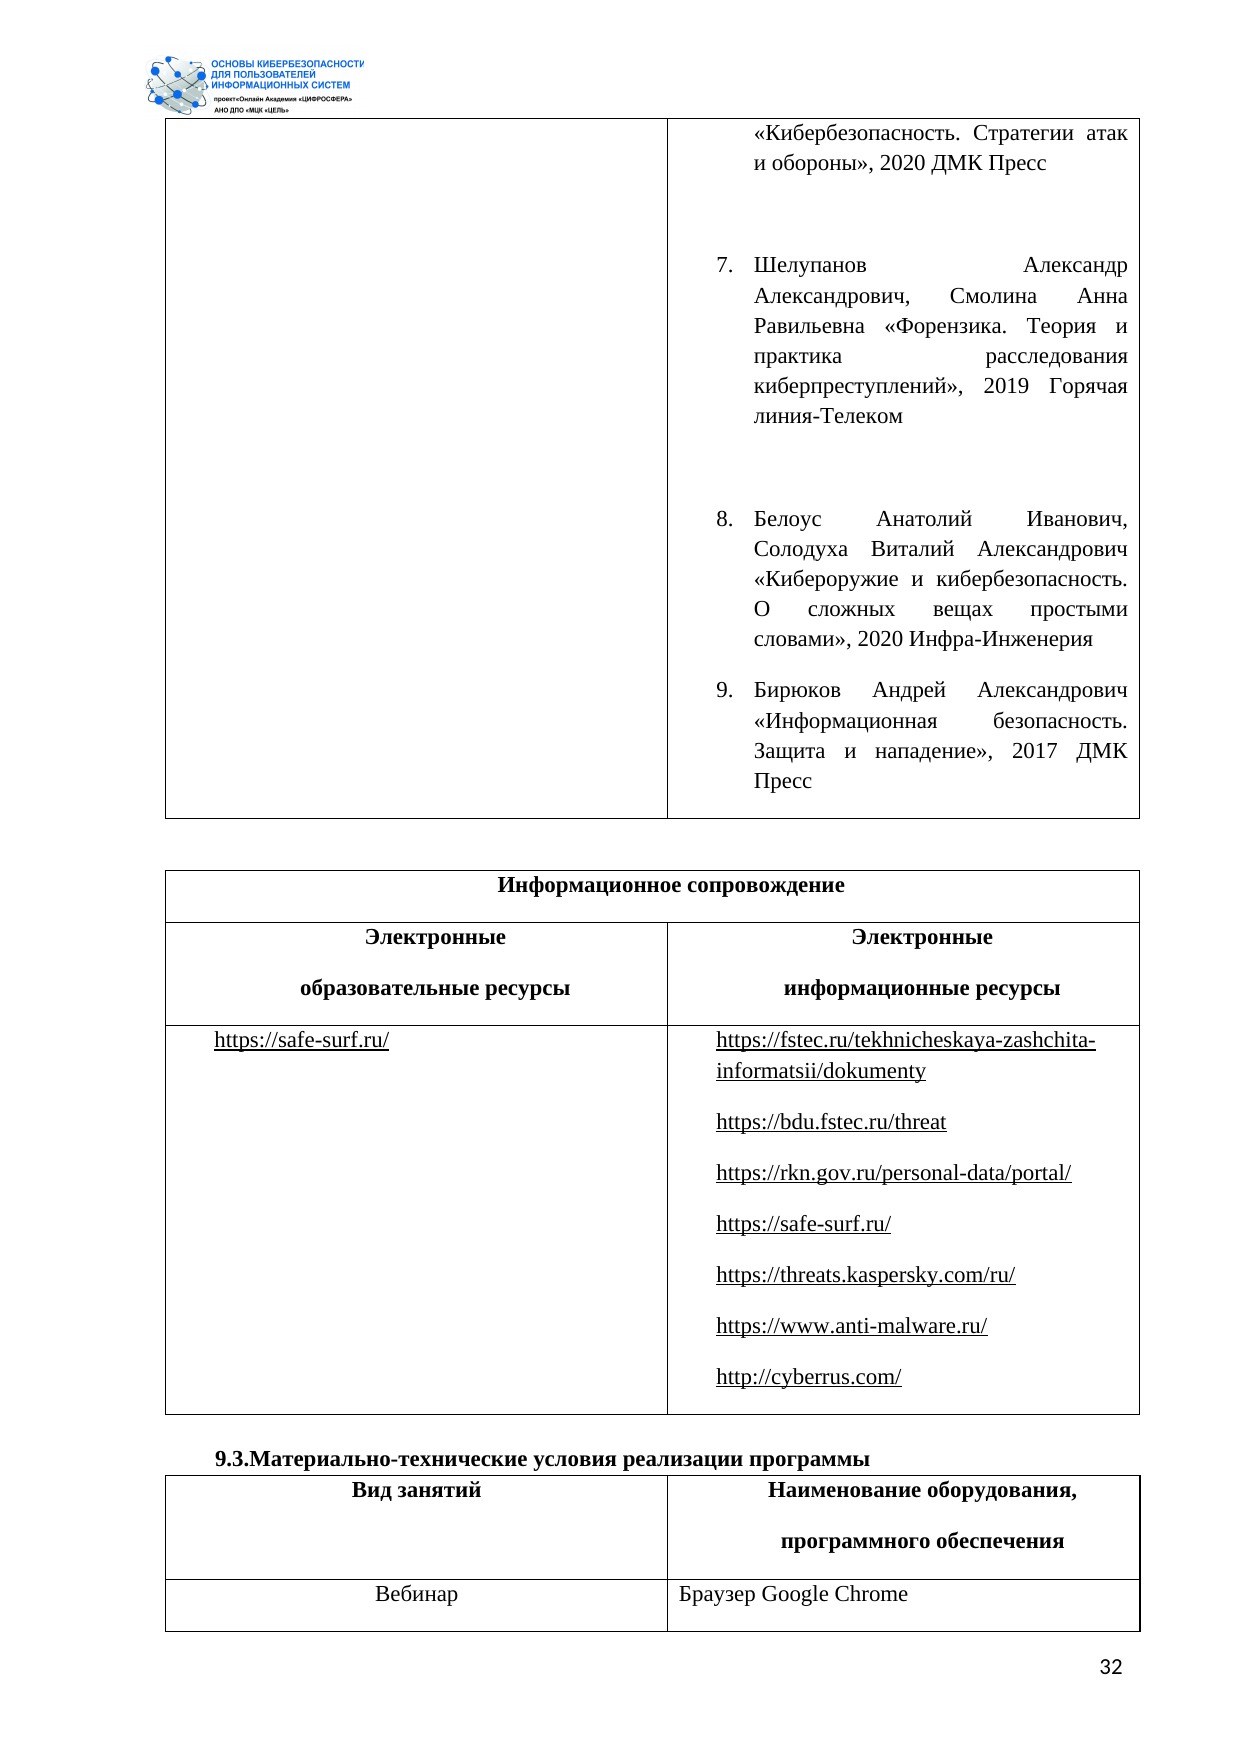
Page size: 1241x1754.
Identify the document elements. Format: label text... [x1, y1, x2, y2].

table_header Информационное сопровождение [166, 871, 1139, 922]
table_cell Вебинар [166, 1580, 667, 1631]
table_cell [166, 119, 667, 818]
table_cell Электронные образовательные ресурсы [166, 923, 667, 1025]
table_cell https://safe-surf.ru/ [166, 1026, 667, 1414]
table_header Наименование оборудования, программного обеспечения [668, 1476, 1139, 1578]
picture [140, 45, 364, 124]
text 9.3.Материально-технические условия реализации программы [215, 1445, 1122, 1472]
table_cell Электронные информационные ресурсы [668, 923, 1139, 1025]
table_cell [668, 119, 1139, 818]
table_cell https://fstec.ru/tekhnicheskaya-zashchita-informatsii/dokumenty https://bdu.fstec.ru/threat https://rkn.gov.ru/personal-data/portal/ https://safe-surf.ru/ https://threats.kaspersky.com/ru/ https://www.anti-malware.ru/ http://cyberrus.com/ [668, 1026, 1139, 1414]
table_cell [668, 1580, 1139, 1631]
table_header Вид занятий [166, 1476, 667, 1578]
